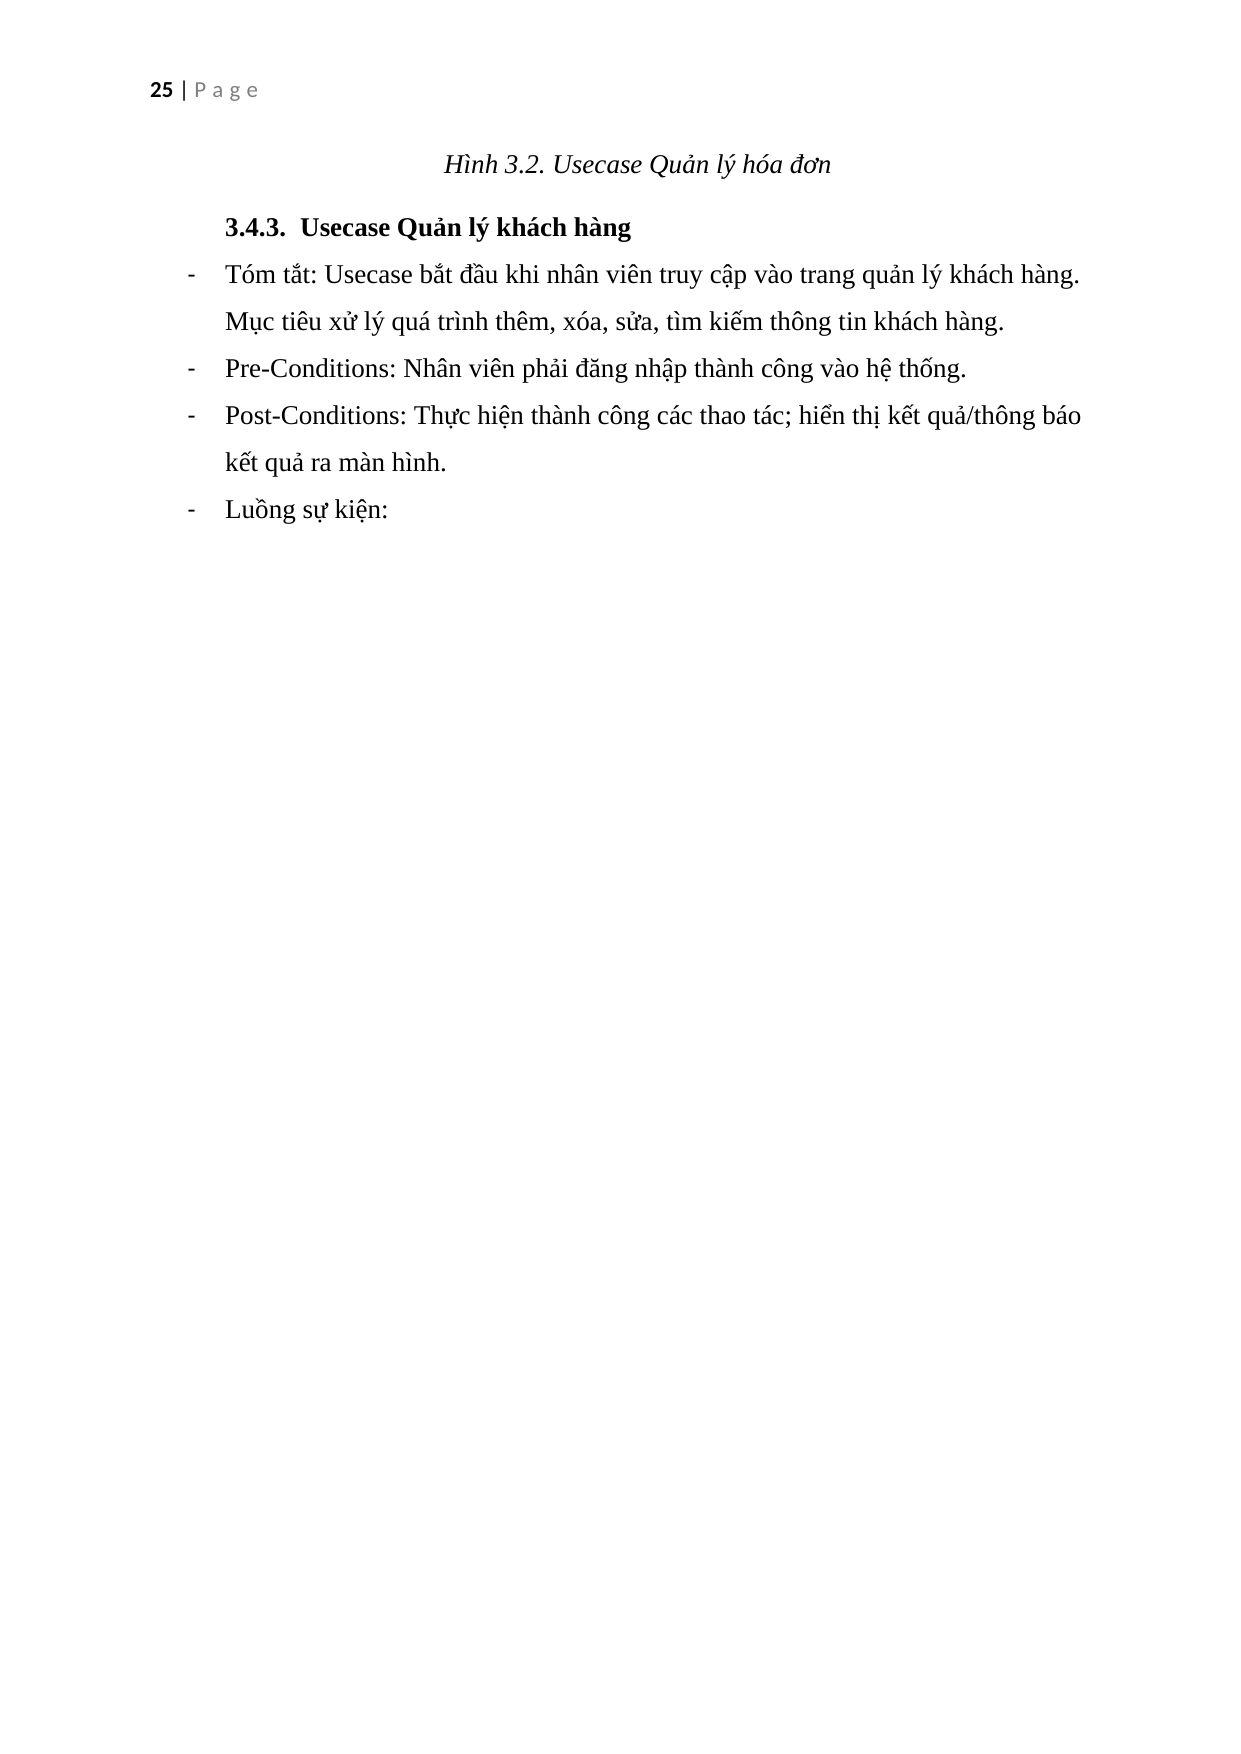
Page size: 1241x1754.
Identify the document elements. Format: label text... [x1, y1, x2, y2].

list Usecase Quản lý khách hàng [225, 211, 1090, 242]
list Pre-Conditions: Nhân viên phải đăng nhập thành công vào hệ thống. [187, 352, 1090, 383]
list Luồng sự kiện: [187, 493, 1090, 525]
list Post-Conditions: Thực hiện thành công các thao tác; hiển thị kết quả/thông báo kết quả ra màn hình. [187, 399, 1090, 478]
list Tóm tắt: Usecase bắt đầu khi nhân viên truy cập vào trang quản lý khách hàng. Mục tiêu xử lý quá trình thêm, xóa, sửa, tìm kiếm thông tin khách hàng. [187, 258, 1090, 336]
text Hình 3.2. Usecase Quản lý hóa đơn [187, 148, 1090, 179]
